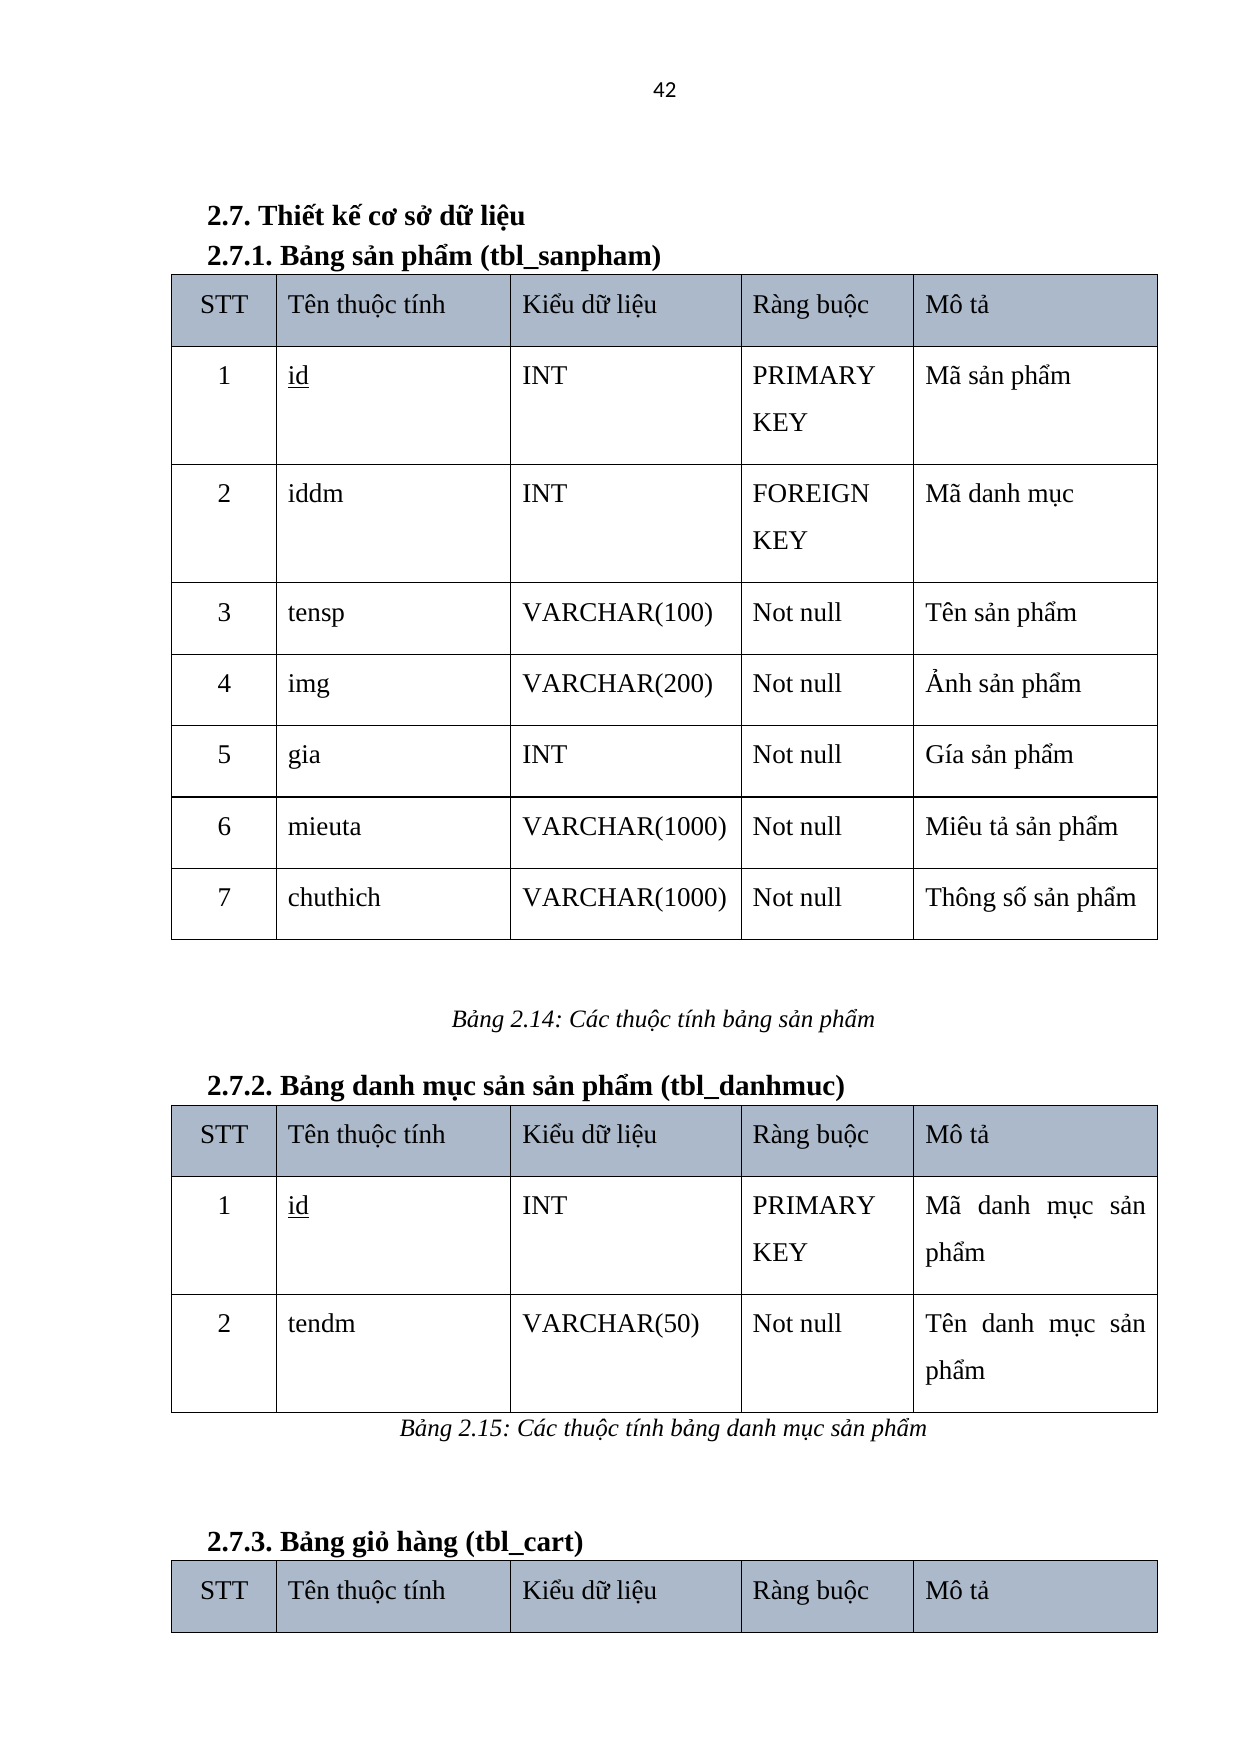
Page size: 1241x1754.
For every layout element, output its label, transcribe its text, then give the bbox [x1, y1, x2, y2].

table_header Kiểu dữ liệu [511, 1561, 741, 1632]
table_cell PRIMARY KEY [742, 1177, 913, 1294]
table_header Tên thuộc tính [277, 1106, 510, 1176]
table_cell 6 [172, 798, 276, 868]
table_cell 3 [172, 583, 276, 653]
table_cell 7 [172, 869, 276, 939]
table_cell Ảnh sản phẩm [914, 655, 1157, 725]
subtitle 2.7.1. Bảng sản phẩm (tbl_sanpham) [207, 238, 1122, 272]
table_cell Mã danh mục [914, 465, 1157, 582]
table_header Mô tả [914, 1106, 1157, 1176]
table_cell VARCHAR(50) [511, 1295, 741, 1412]
table_cell INT [511, 465, 741, 582]
table_cell Thông số sản phẩm [914, 869, 1157, 939]
table_header Tên thuộc tính [277, 275, 510, 346]
table_cell mieuta [277, 798, 510, 868]
table_cell gia [277, 726, 510, 796]
table_cell VARCHAR(200) [511, 655, 741, 725]
table_cell 1 [172, 347, 276, 464]
table_cell Not null [742, 583, 913, 653]
table_cell Not null [742, 655, 913, 725]
table_header Mô tả [914, 275, 1157, 346]
table_cell PRIMARY KEY [742, 347, 913, 464]
table_cell 4 [172, 655, 276, 725]
subtitle 2.7.2. Bảng danh mục sản sản phẩm (tbl_danhmuc) [207, 1068, 1122, 1102]
table_header Ràng buộc [742, 1561, 913, 1632]
table_cell INT [511, 1177, 741, 1294]
table_cell tensp [277, 583, 510, 653]
table_cell Tên sản phẩm [914, 583, 1157, 653]
table_cell 2 [172, 465, 276, 582]
table_cell VARCHAR(1000) [511, 869, 741, 939]
table_header STT [172, 1106, 276, 1176]
table_cell Not null [742, 798, 913, 868]
table_cell Not null [742, 726, 913, 796]
table_cell VARCHAR(100) [511, 583, 741, 653]
table_cell Not null [742, 869, 913, 939]
table_cell id [277, 347, 510, 464]
subtitle 2.7.3. Bảng giỏ hàng (tbl_cart) [207, 1524, 1122, 1558]
subtitle 2.7. Thiết kế cơ sở dữ liệu [207, 198, 1122, 231]
table_cell Not null [742, 1295, 913, 1412]
table_cell Tên danh mục sản phẩm [914, 1295, 1157, 1412]
table_cell id [277, 1177, 510, 1294]
table_header STT [172, 275, 276, 346]
table_cell VARCHAR(1000) [511, 798, 741, 868]
table_header Ràng buộc [742, 1106, 913, 1176]
table_header Ràng buộc [742, 275, 913, 346]
table_cell tendm [277, 1295, 510, 1412]
text Bảng 2.14: Các thuộc tính bảng sản phẩm [207, 1004, 1122, 1033]
table_cell 5 [172, 726, 276, 796]
table_cell chuthich [277, 869, 510, 939]
table_cell Gía sản phẩm [914, 726, 1157, 796]
table_cell Mã sản phẩm [914, 347, 1157, 464]
table_cell FOREIGN KEY [742, 465, 913, 582]
table_header Kiểu dữ liệu [511, 1106, 741, 1176]
table_cell 2 [172, 1295, 276, 1412]
table_cell 1 [172, 1177, 276, 1294]
table_cell img [277, 655, 510, 725]
table_cell INT [511, 347, 741, 464]
table_cell Mã danh mục sản phẩm [914, 1177, 1157, 1294]
text Bảng 2.15: Các thuộc tính bảng danh mục sản phẩm [207, 1413, 1122, 1442]
table_cell INT [511, 726, 741, 796]
table_cell Miêu tả sản phẩm [914, 798, 1157, 868]
table_header Mô tả [914, 1561, 1157, 1632]
table_header Kiểu dữ liệu [511, 275, 741, 346]
table_cell iddm [277, 465, 510, 582]
table_header Tên thuộc tính [277, 1561, 510, 1632]
table_header STT [172, 1561, 276, 1632]
